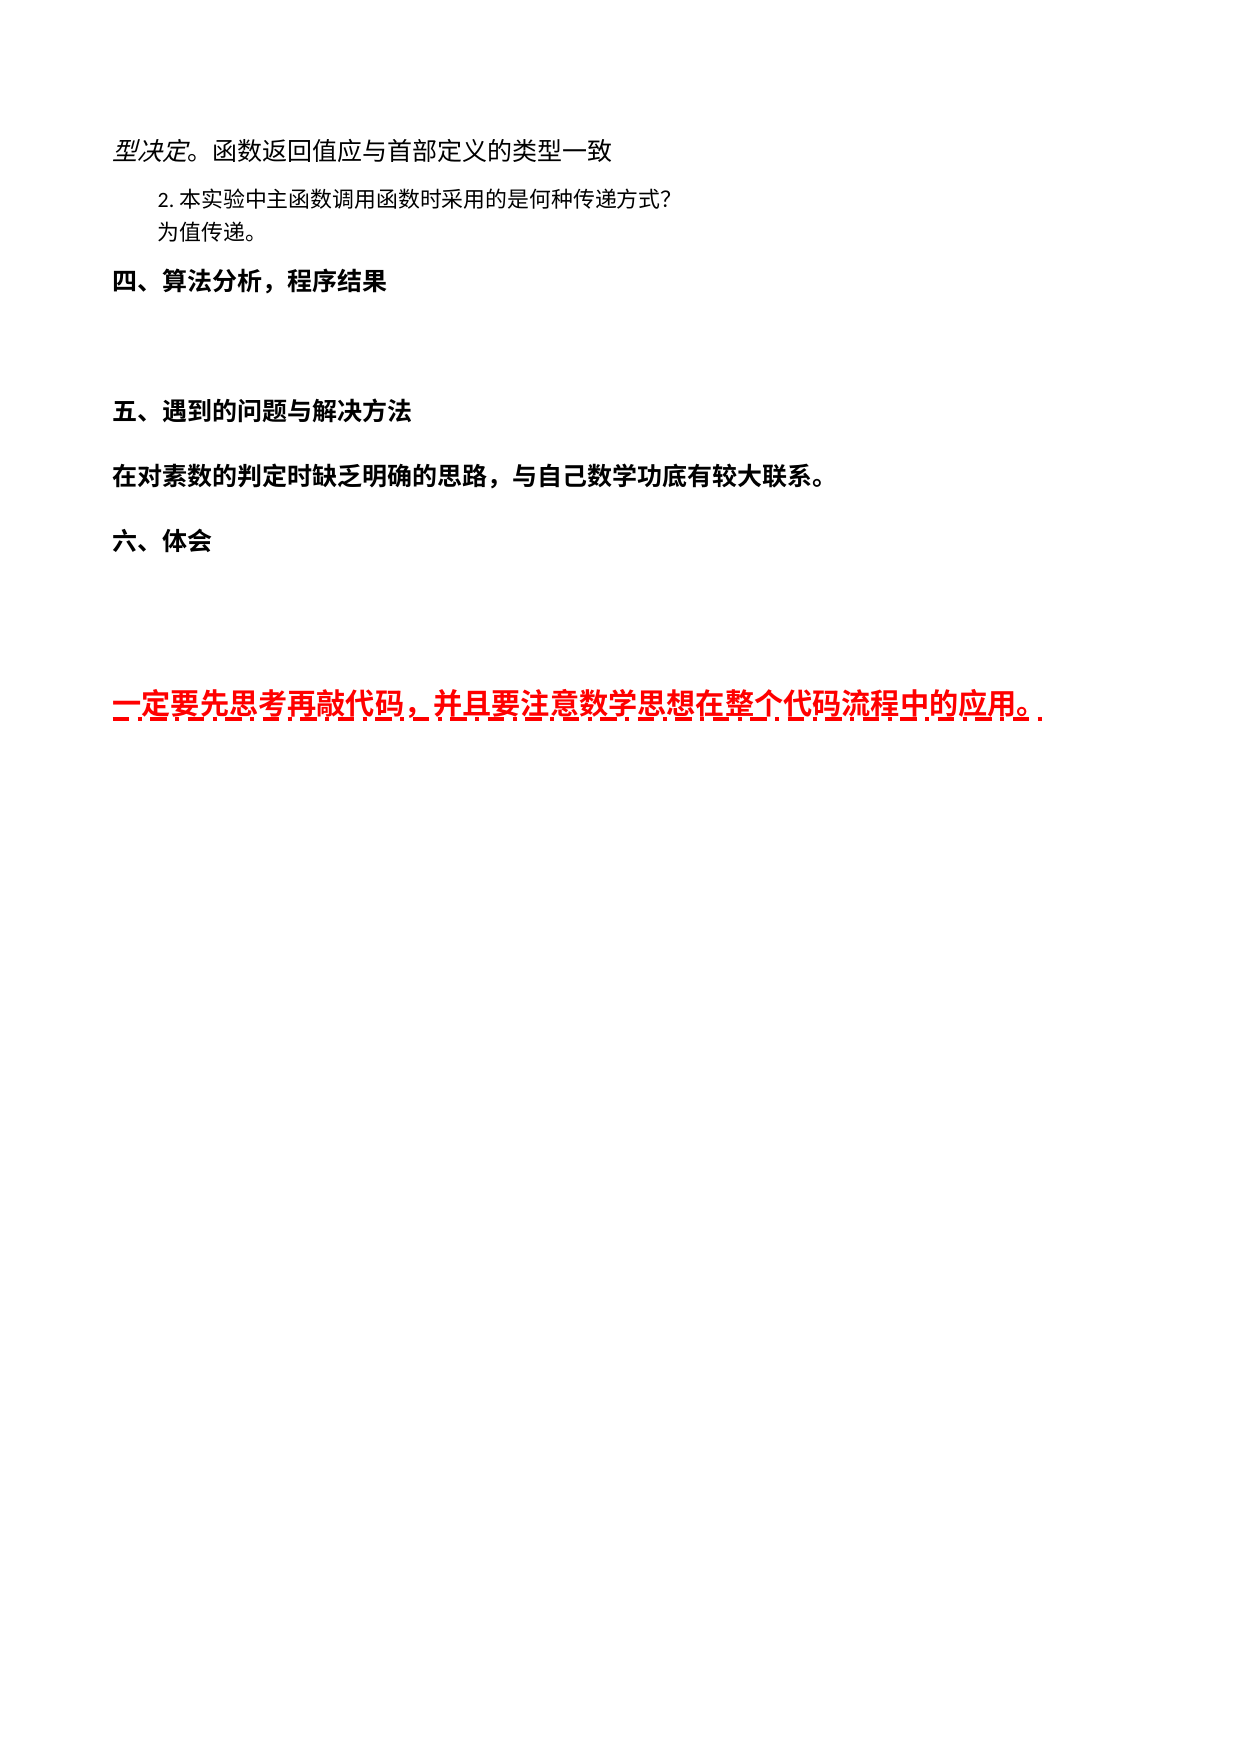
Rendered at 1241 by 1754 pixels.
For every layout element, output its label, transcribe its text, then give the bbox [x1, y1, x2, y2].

text 四、算法分析，程序结果 [112, 247, 1118, 312]
text 在对素数的判定时缺乏明确的思路，与自己数学功底有较大联系。 [112, 442, 1118, 507]
text 一定要先思考再敲代码，并且要注意数学思想在整个代码流程中的应用。 [112, 669, 1118, 734]
text 五、遇到的问题与解决方法 [112, 377, 1118, 442]
text 六、体会 [112, 507, 1118, 572]
text 为值传递。 [112, 214, 1118, 247]
text 2. 本实验中主函数调用函数时采用的是何种传递方式？ [112, 182, 1118, 214]
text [112, 117, 1118, 182]
